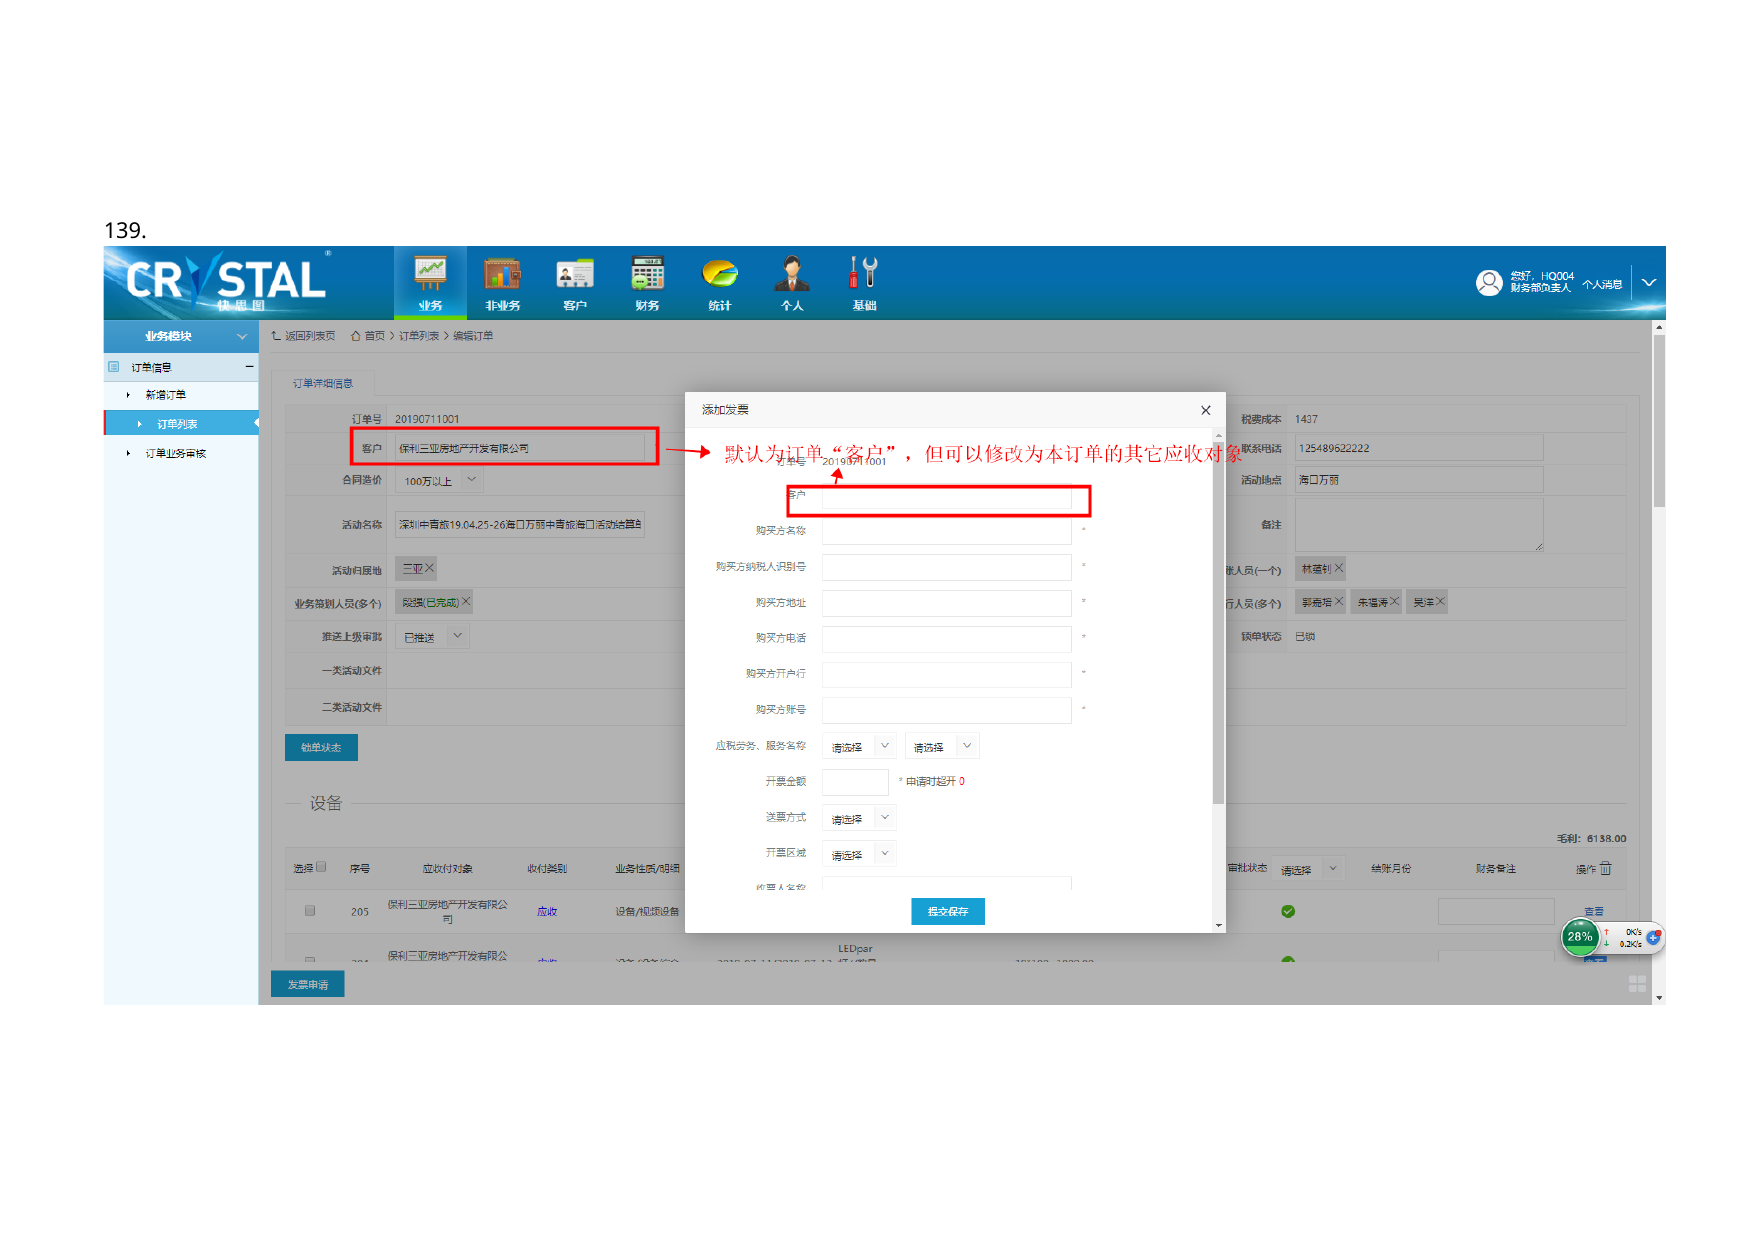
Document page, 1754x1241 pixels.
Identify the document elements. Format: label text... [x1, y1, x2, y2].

picture [103, 246, 1666, 1005]
list 139. [103, 214, 1668, 246]
